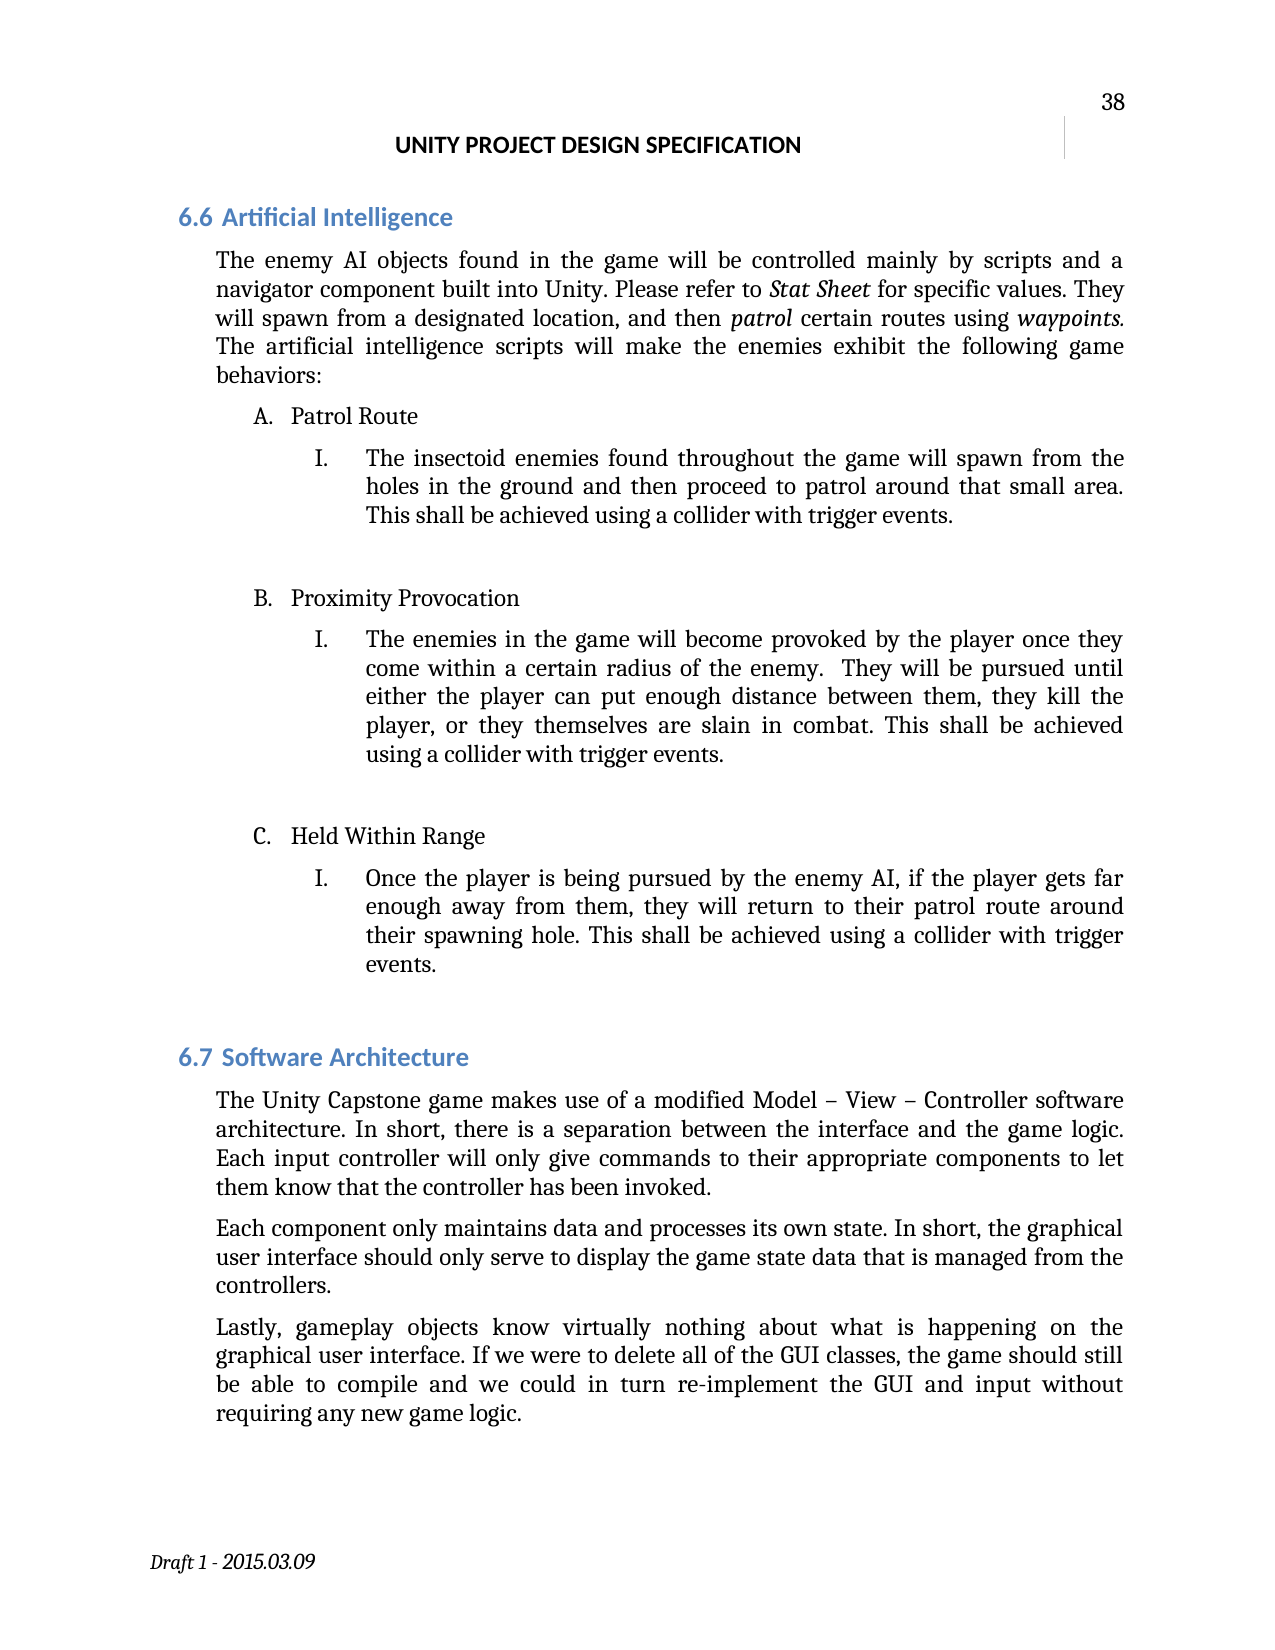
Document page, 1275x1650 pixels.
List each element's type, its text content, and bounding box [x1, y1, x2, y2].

list Once the player is being pursued by the enemy AI, if the player gets far enough away from them, they will return to their patrol route around their spawning hole. This shall be achieved using a collider with trigger events. [328, 863, 1125, 978]
list Patrol Route [253, 402, 1125, 431]
text Lastly, gameplay objects know virtually nothing about what is happening on the graphical user interface. If we were to delete all of the GUI classes, the game should still be able to compile and we could in turn re-implement the GUI and input without requiring any new game logic. [216, 1312, 1125, 1427]
list Held Within Range [253, 822, 1125, 851]
list The enemies in the game will become provoked by the player once they come within a certain radius of the enemy. They will be pursued until either the player can put enough distance between them, they kill the player, or they themselves are slain in combat. This shall be achieved using a collider with trigger events. [328, 625, 1125, 768]
list Proximity Provocation [253, 583, 1125, 612]
subtitle Artificial Intelligence [178, 201, 1125, 233]
text Each component only maintains data and processes its own state. In short, the graphical user interface should only serve to display the game state data that is managed from the controllers. [216, 1214, 1125, 1300]
subtitle Software Architecture [178, 1041, 1125, 1074]
list The insectoid enemies found throughout the game will spawn from the holes in the ground and then proceed to patrol around that small area. This shall be achieved using a collider with trigger events. [328, 443, 1125, 530]
text The enemy AI objects found in the game will be controlled mainly by scripts and a navigator component built into Unity. Please refer to Stat Sheet for specific values. They will spawn from a designated location, and then patrol certain routes using waypoints. The artificial intelligence scripts will make the enemies exhibit the following game behaviors: [216, 246, 1125, 390]
text The Unity Capstone game makes use of a modified Model – View – Controller software architecture. In short, there is a separation between the interface and the game logic. Each input controller will only give commands to their appropriate components to let them know that the controller has been invoked. [216, 1086, 1125, 1201]
